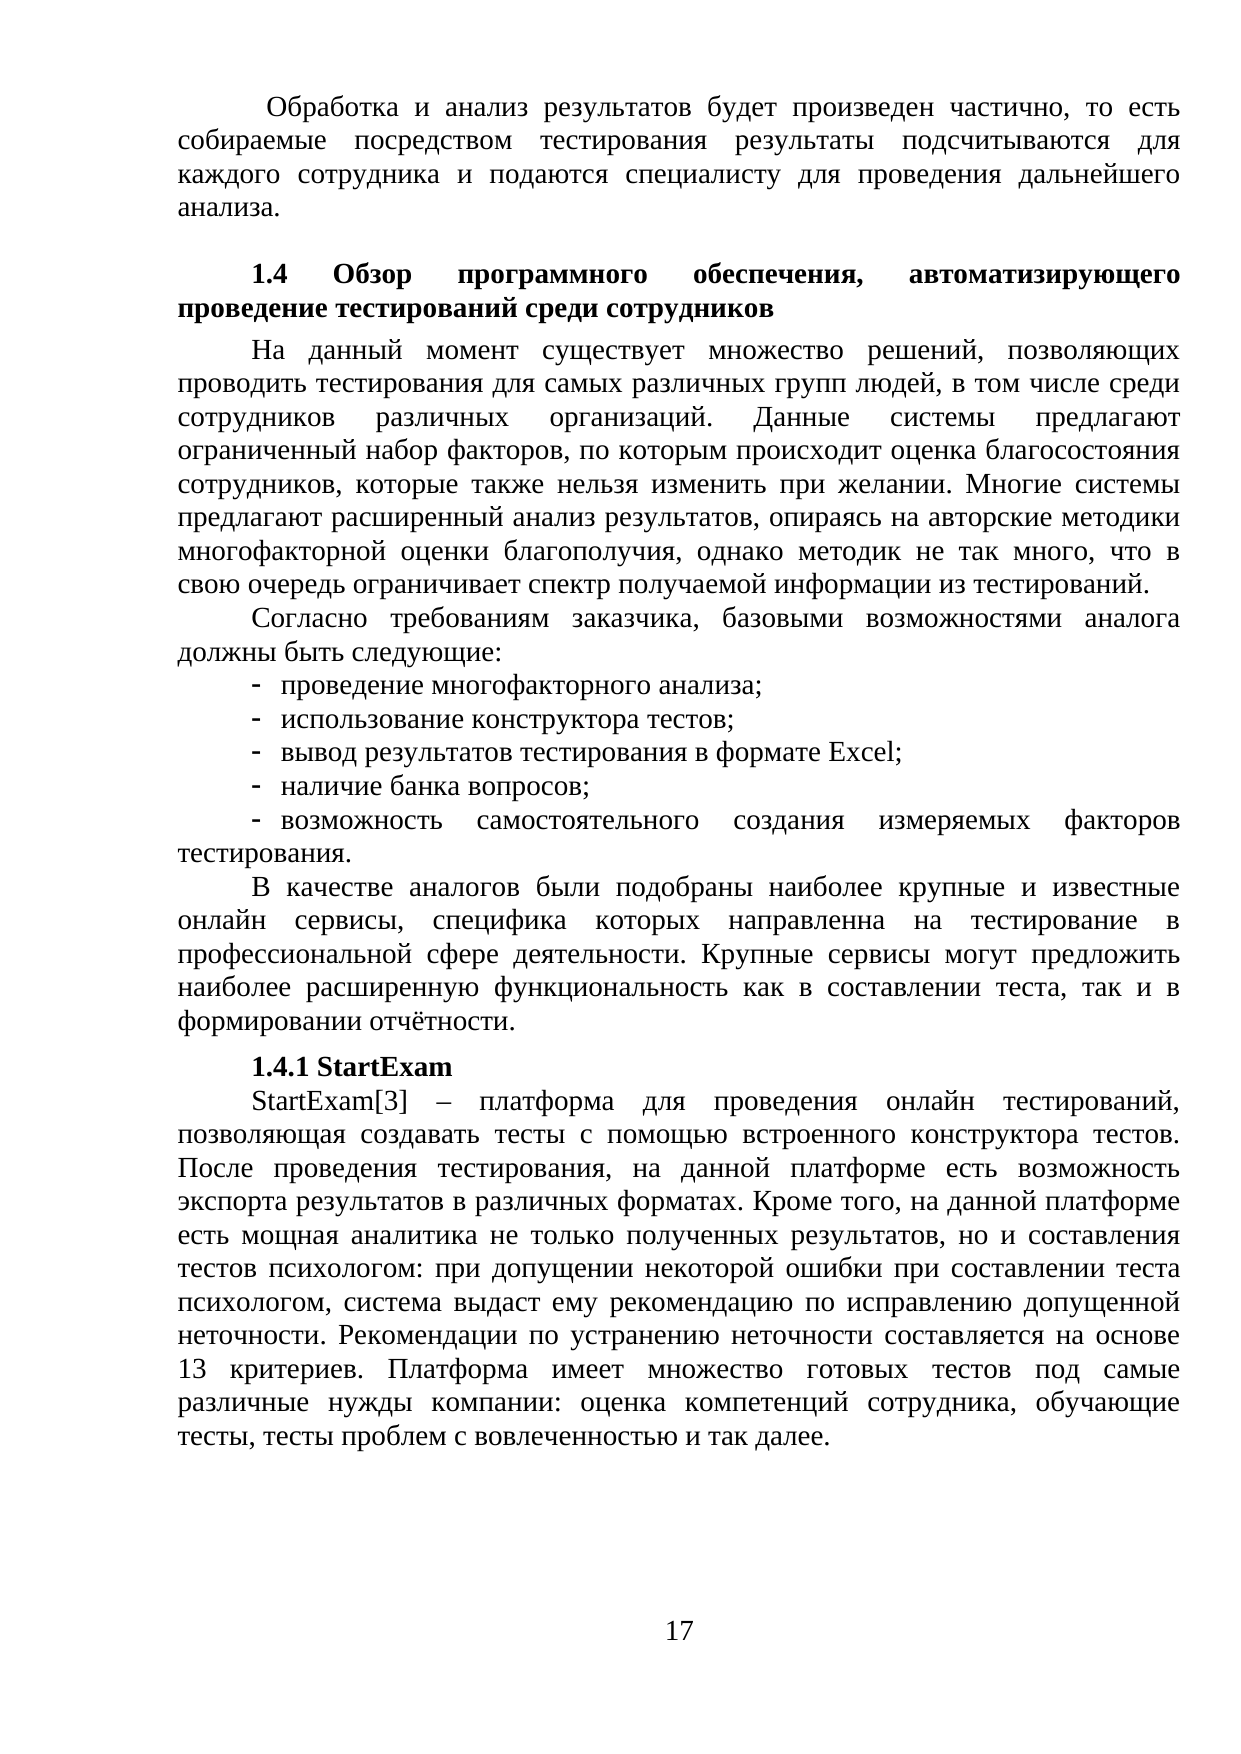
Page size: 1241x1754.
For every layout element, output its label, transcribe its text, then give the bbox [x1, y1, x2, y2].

text StartExam[3] – платформа для проведения онлайн тестирований, позволяющая создавать тесты с помощью встроенного конструктора тестов. После проведения тестирования, на данной платформе есть возможность экспорта результатов в различных форматах. Кроме того, на данной платформе есть мощная аналитика не только полученных результатов, но и составления тестов психологом: при допущении некоторой ошибки при составлении теста психологом, система выдаст ему рекомендацию по исправлению допущенной неточности. Рекомендации по устранению неточности составляется на основе 13 критериев. Платформа имеет множество готовых тестов под самые различные нужды компании: оценка компетенций сотрудника, обучающие тесты, тесты проблем с вовлеченностью и так далее. [177, 1083, 1181, 1452]
list возможность самостоятельного создания измеряемых факторов тестирования. [177, 802, 1181, 869]
list проведение многофакторного анализа; [177, 667, 1181, 701]
text В качестве аналогов были подобраны наиболее крупные и известные онлайн сервисы, специфика которых направленна на тестирование в профессиональной сфере деятельности. Крупные сервисы могут предложить наиболее расширенную функциональность как в составлении теста, так и в формировании отчётности. [177, 869, 1181, 1037]
list наличие банка вопросов; [177, 768, 1181, 802]
text Обработка и анализ результатов будет произведен частично, то есть собираемые посредством тестирования результаты подсчитываются для каждого сотрудника и подаются специалисту для проведения дальнейшего анализа. [177, 89, 1181, 223]
text На данный момент существует множество решений, позволяющих проводить тестирования для самых различных групп людей, в том числе среди сотрудников различных организаций. Данные системы предлагают ограниченный набор факторов, по которым происходит оценка благосостояния сотрудников, которые также нельзя изменить при желании. Многие системы предлагают расширенный анализ результатов, опираясь на авторские методики многофакторной оценки благополучия, однако методик не так много, что в свою очередь ограничивает спектр получаемой информации из тестирований. [177, 332, 1181, 600]
subtitle 1.4 Обзор программного обеспечения, автоматизирующего проведение тестирований среди сотрудников [177, 256, 1181, 323]
text 1.4.1 StartExam [177, 1049, 1181, 1083]
list вывод результатов тестирования в формате Excel; [177, 734, 1181, 768]
list использование конструктора тестов; [177, 701, 1181, 734]
text Согласно требованиям заказчика, базовыми возможностями аналога должны быть следующие: [177, 600, 1181, 667]
